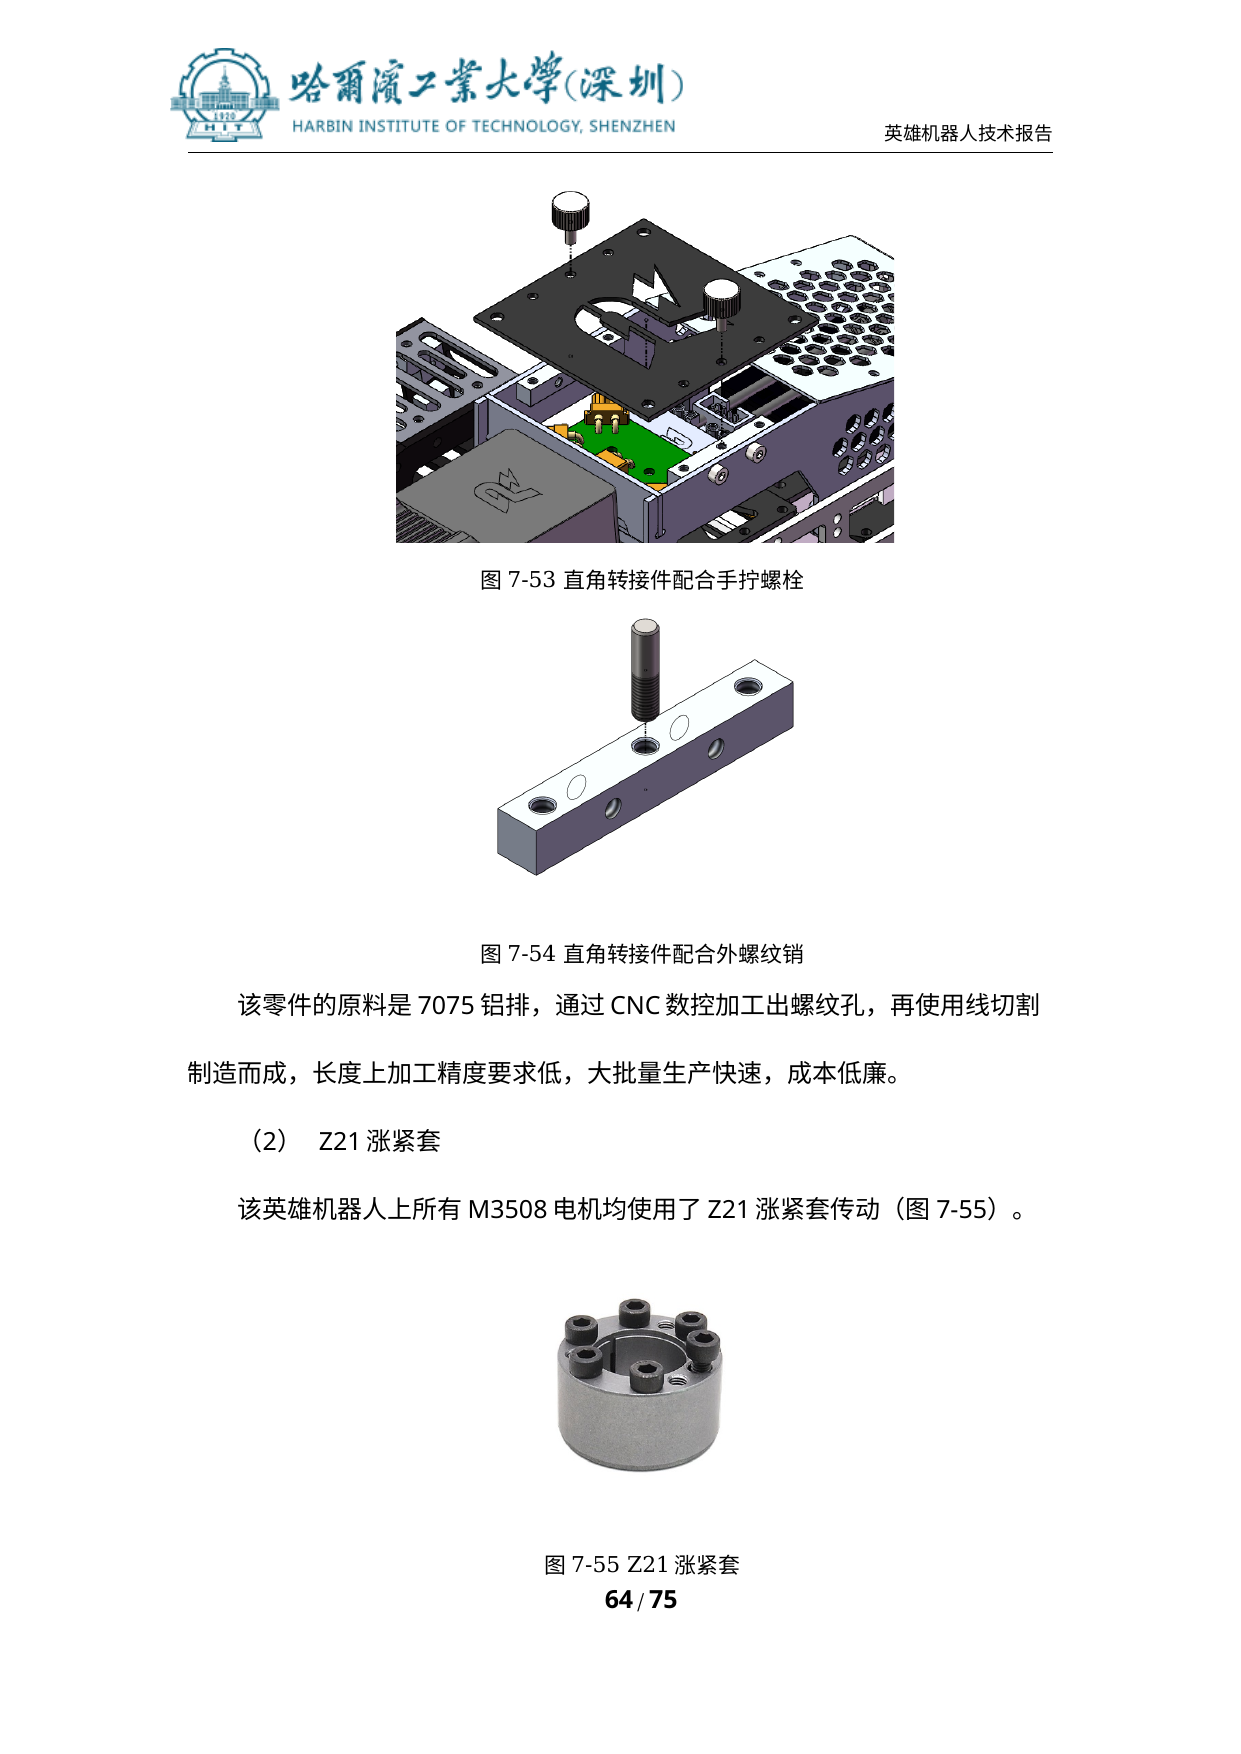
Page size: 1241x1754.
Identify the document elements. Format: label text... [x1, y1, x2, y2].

picture [170, 48, 683, 142]
picture [471, 596, 820, 903]
text 该零件的原料是7075铝排，通过CNC数控加工出螺纹孔，再使用线切割制造而成，长度上加工精度要求低，大批量生产快速，成本低廉。 [187, 969, 1053, 1105]
list Z21涨紧套 [237, 1105, 1053, 1173]
picture [396, 154, 895, 543]
picture [469, 1241, 822, 1514]
